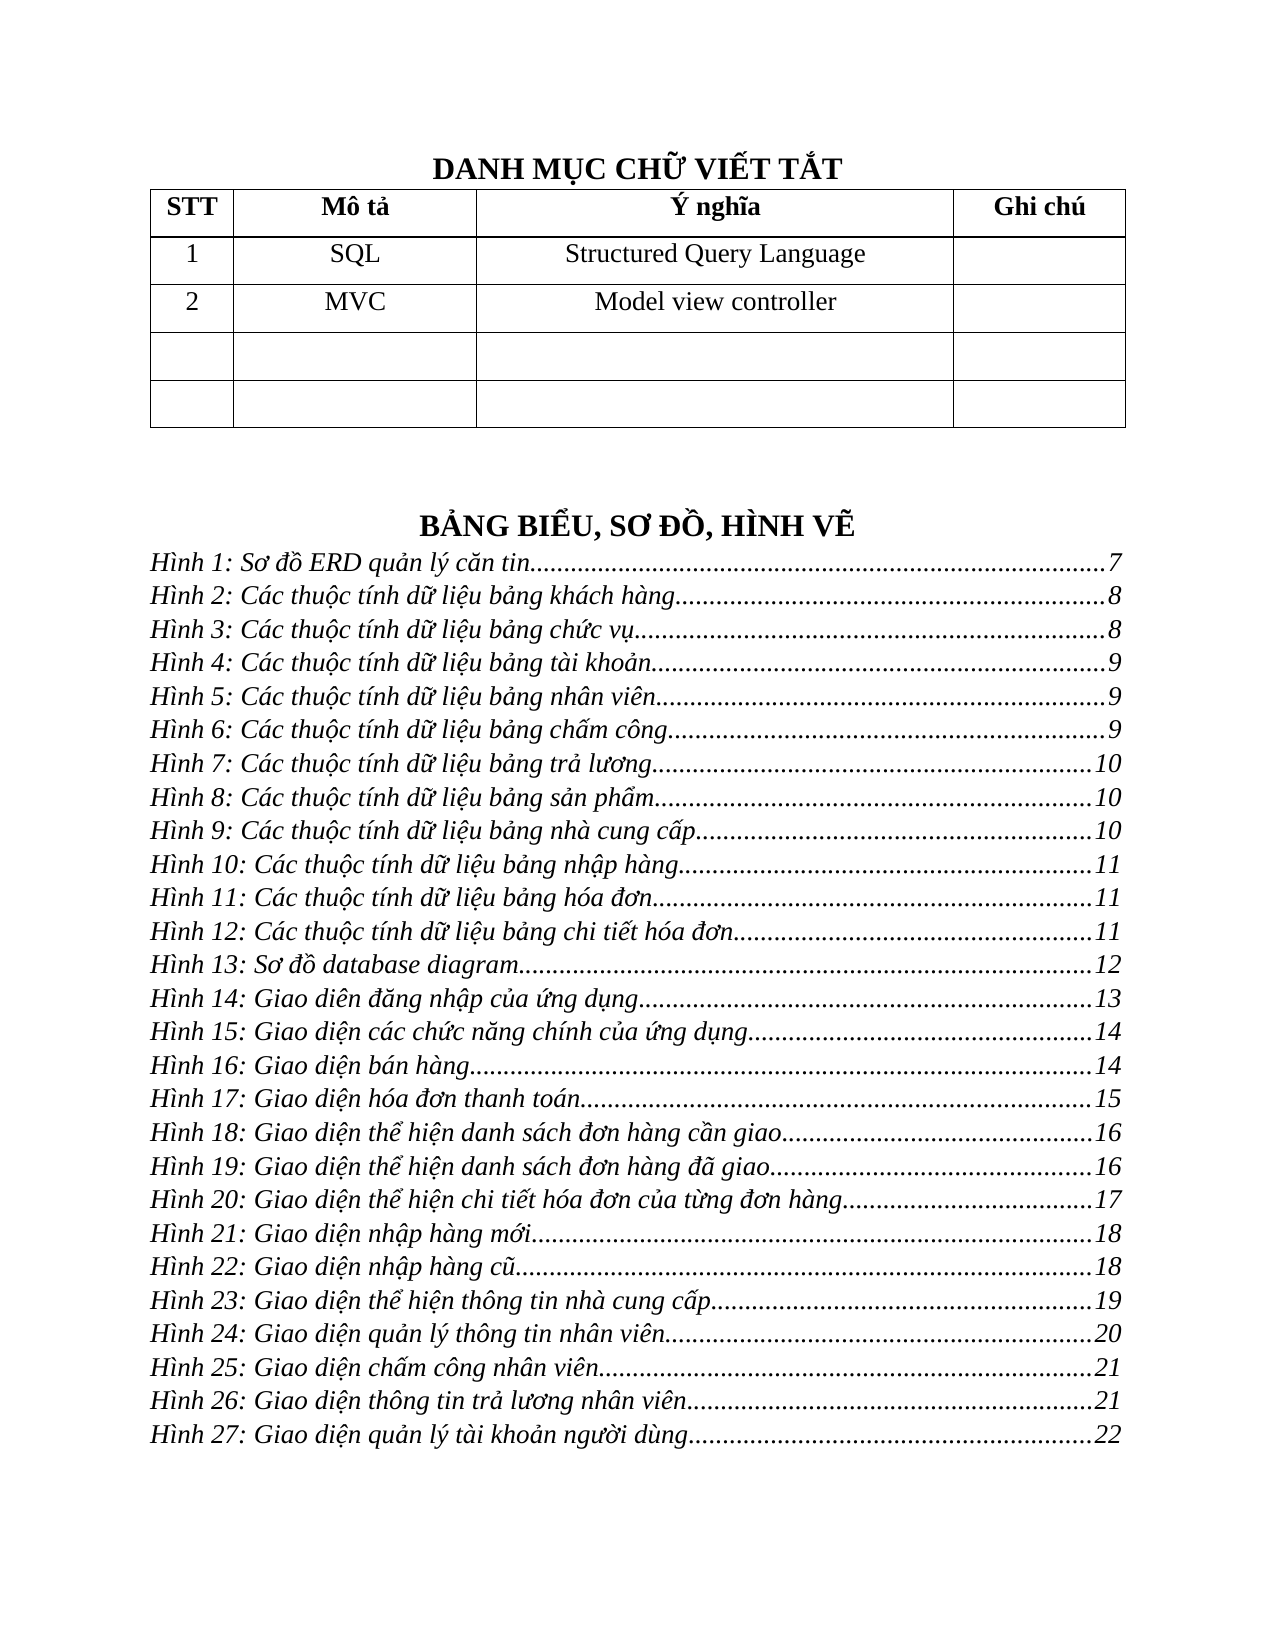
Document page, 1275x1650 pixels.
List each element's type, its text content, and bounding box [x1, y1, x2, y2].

text Hình 18: Giao diện thể hiện danh sách đơn hàng cần giao 16 [150, 1116, 1125, 1147]
table_cell [954, 285, 1125, 332]
table_header Ý nghĩa [477, 190, 953, 236]
table_header Mô tả [234, 190, 476, 236]
text Hình 27: Giao diện quản lý tài khoản người dùng 22 [150, 1418, 1125, 1449]
text Hình 2: Các thuộc tính dữ liệu bảng khách hàng 8 [150, 579, 1125, 611]
text Hình 6: Các thuộc tính dữ liệu bảng chấm công 9 [150, 714, 1125, 745]
subtitle BẢNG BIỂU, SƠ ĐỒ, HÌNH VẼ [150, 507, 1125, 543]
table_cell [954, 381, 1125, 427]
text Hình 17: Giao diện hóa đơn thanh toán 15 [150, 1083, 1125, 1114]
text Hình 12: Các thuộc tính dữ liệu bảng chi tiết hóa đơn 11 [150, 915, 1125, 946]
text Hình 22: Giao diện nhập hàng cũ 18 [150, 1250, 1125, 1281]
table_cell [477, 381, 953, 427]
table_cell 1 [151, 238, 233, 284]
text Hình 7: Các thuộc tính dữ liệu bảng trả lương 10 [150, 747, 1125, 778]
table_cell [234, 381, 476, 427]
table_cell Model view controller [477, 285, 953, 332]
table_header STT [151, 190, 233, 236]
subtitle DANH MỤC CHỮ VIẾT TẮT [150, 150, 1125, 186]
text Hình 21: Giao diện nhập hàng mới 18 [150, 1217, 1125, 1248]
table_header Ghi chú [954, 190, 1125, 236]
table_cell SQL [234, 238, 476, 284]
text Hình 13: Sơ đồ database diagram 12 [150, 948, 1125, 979]
text Hình 15: Giao diện các chức năng chính của ứng dụng 14 [150, 1016, 1125, 1047]
table_cell [151, 381, 233, 427]
text Hình 19: Giao diện thể hiện danh sách đơn hàng đã giao 16 [150, 1150, 1125, 1181]
text Hình 25: Giao diện chấm công nhân viên 21 [150, 1351, 1125, 1382]
table_cell [151, 333, 233, 379]
text Hình 3: Các thuộc tính dữ liệu bảng chức vụ 8 [150, 613, 1125, 644]
text Hình 23: Giao diện thể hiện thông tin nhà cung cấp 19 [150, 1284, 1125, 1315]
text Hình 11: Các thuộc tính dữ liệu bảng hóa đơn 11 [150, 881, 1125, 912]
table_cell 2 [151, 285, 233, 332]
text Hình 1: Sơ đồ ERD quản lý căn tin 7 [150, 546, 1125, 577]
table_cell [954, 238, 1125, 284]
text Hình 5: Các thuộc tính dữ liệu bảng nhân viên 9 [150, 680, 1125, 711]
text Hình 16: Giao diện bán hàng 14 [150, 1049, 1125, 1080]
text Hình 10: Các thuộc tính dữ liệu bảng nhập hàng 11 [150, 848, 1125, 879]
table_cell [234, 333, 476, 379]
table_cell [954, 333, 1125, 379]
text Hình 8: Các thuộc tính dữ liệu bảng sản phẩm 10 [150, 781, 1125, 812]
table_cell [477, 333, 953, 379]
text Hình 24: Giao diện quản lý thông tin nhân viên 20 [150, 1317, 1125, 1348]
table_cell Structured Query Language [477, 238, 953, 284]
text Hình 14: Giao diên đăng nhập của ứng dụng 13 [150, 982, 1125, 1013]
text Hình 4: Các thuộc tính dữ liệu bảng tài khoản 9 [150, 647, 1125, 678]
text Hình 9: Các thuộc tính dữ liệu bảng nhà cung cấp 10 [150, 814, 1125, 845]
text Hình 20: Giao diện thể hiện chi tiết hóa đơn của từng đơn hàng 17 [150, 1183, 1125, 1214]
text Hình 26: Giao diện thông tin trả lương nhân viên 21 [150, 1384, 1125, 1416]
table_cell MVC [234, 285, 476, 332]
